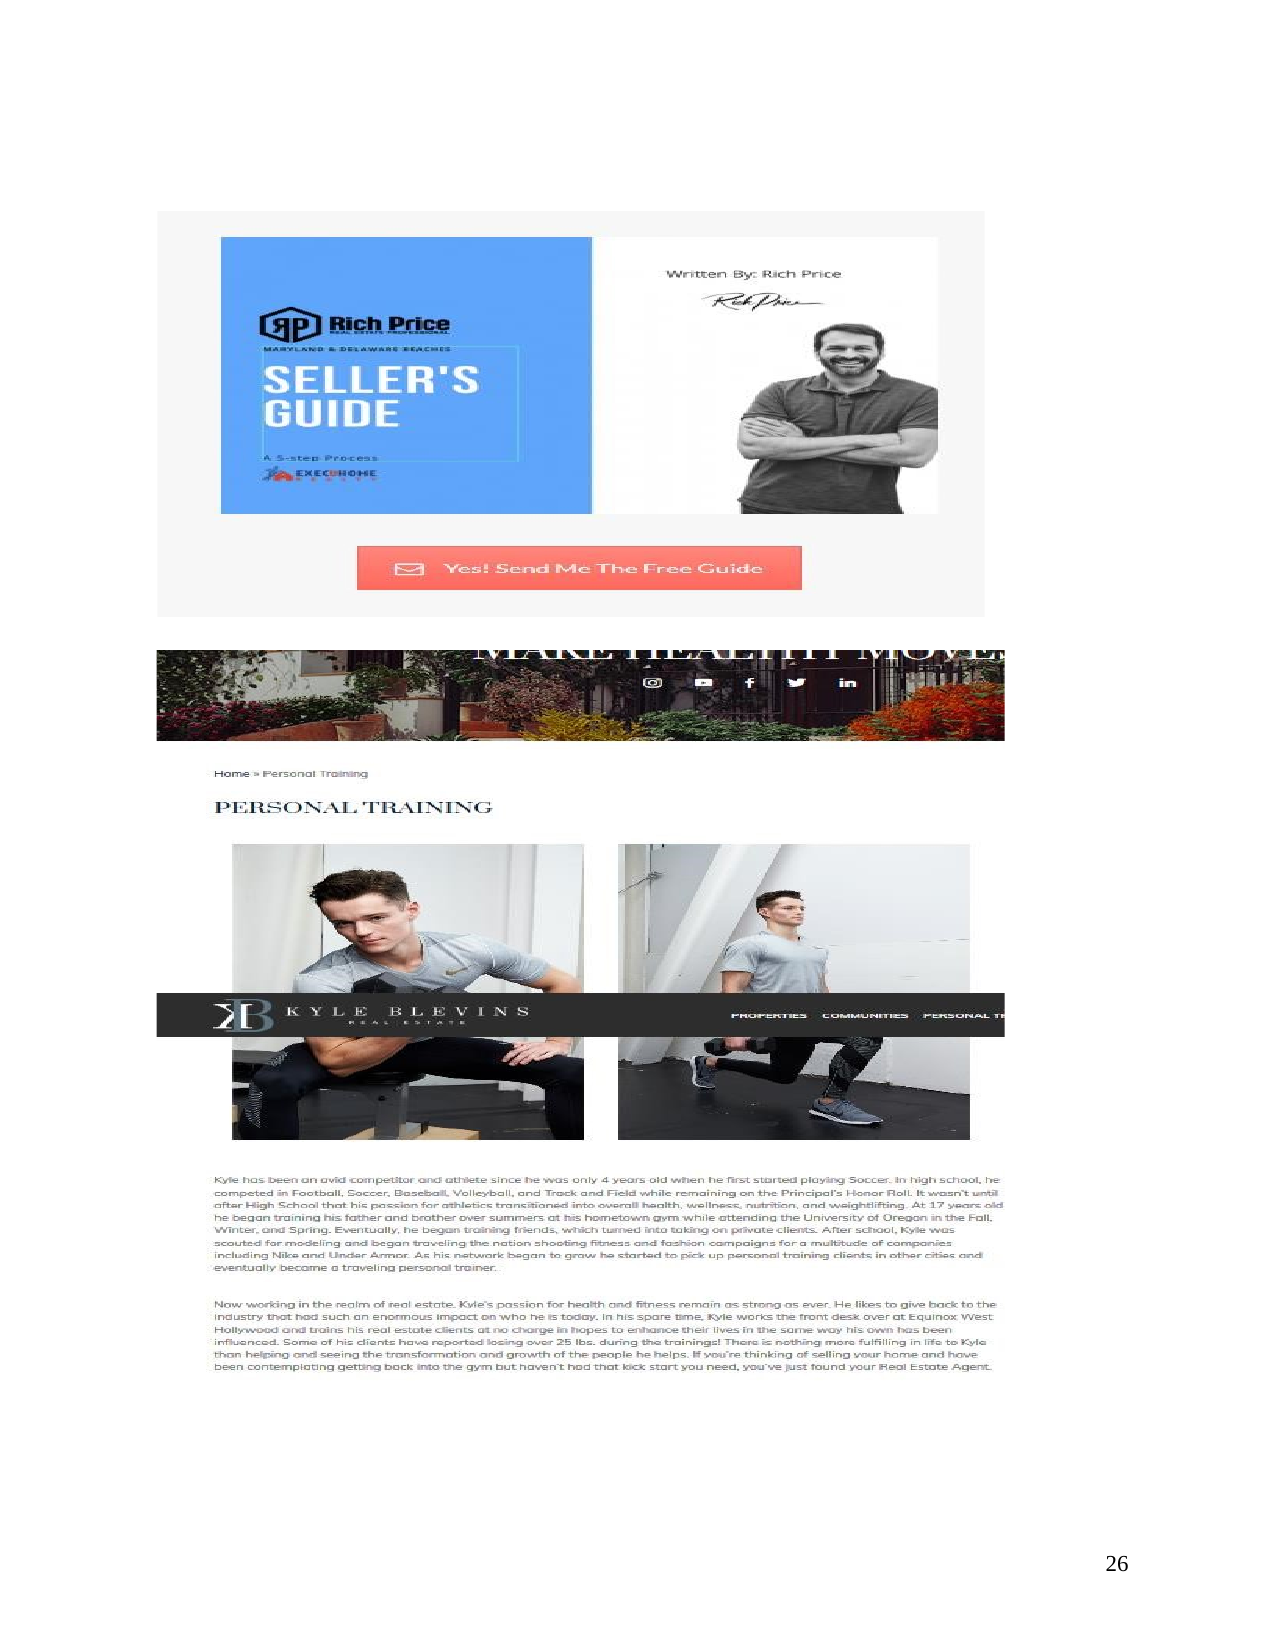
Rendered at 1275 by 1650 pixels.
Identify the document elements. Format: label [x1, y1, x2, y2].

picture [156, 650, 1005, 1386]
picture [157, 211, 985, 617]
